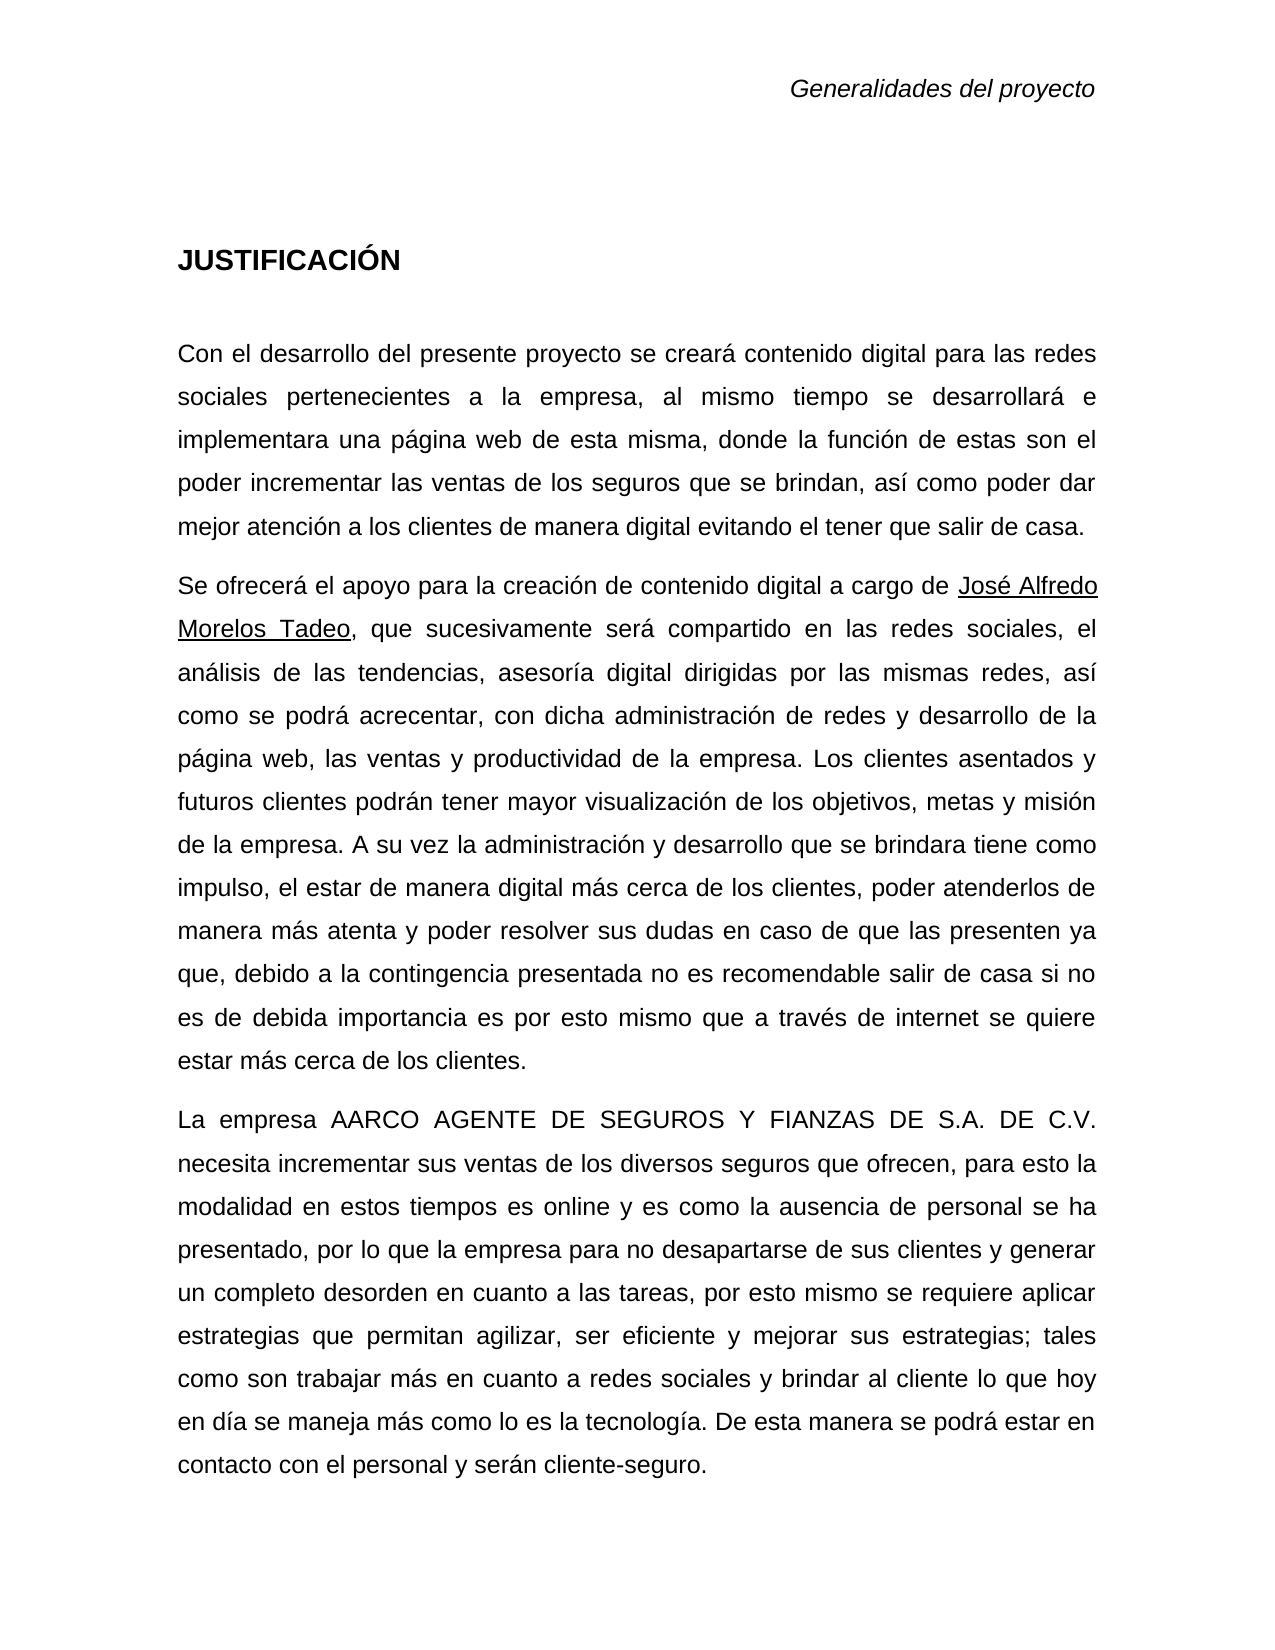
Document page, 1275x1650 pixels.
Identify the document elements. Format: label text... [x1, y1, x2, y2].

text Con el desarrollo del presente proyecto se creará contenido digital para las redes sociales pertenecientes a la empresa, al mismo tiempo se desarrollará e implementara una página web de esta misma, donde la función de estas son el poder incrementar las ventas de los seguros que se brindan, así como poder dar mejor atención a los clientes de manera digital evitando el tener que salir de casa. [177, 339, 1098, 540]
text La empresa AARCO AGENTE DE SEGUROS Y FIANZAS DE S.A. DE C.V. necesita incrementar sus ventas de los diversos seguros que ofrecen, para esto la modalidad en estos tiempos es online y es como la ausencia de personal se ha presentado, por lo que la empresa para no desapartarse de sus clientes y generar un completo desorden en cuanto a las tareas, por esto mismo se requiere aplicar estrategias que permitan agilizar, ser eficiente y mejorar sus estrategias; tales como son trabajar más en cuanto a redes sociales y brindar al cliente lo que hoy en día se maneja más como lo es la tecnología. De esta manera se podrá estar en contacto con el personal y serán cliente-seguro. [177, 1105, 1098, 1479]
subtitle JUSTIFICACIÓN [177, 243, 1098, 277]
text Se ofrecerá el apoyo para la creación de contenido digital a cargo de José Alfredo Morelos Tadeo, que sucesivamente será compartido en las redes sociales, el análisis de las tendencias, asesoría digital dirigidas por las mismas redes, así como se podrá acrecentar, con dicha administración de redes y desarrollo de la página web, las ventas y productividad de la empresa. Los clientes asentados y futuros clientes podrán tener mayor visualización de los objetivos, metas y misión de la empresa. A su vez la administración y desarrollo que se brindara tiene como impulso, el estar de manera digital más cerca de los clientes, poder atenderlos de manera más atenta y poder resolver sus dudas en caso de que las presenten ya que, debido a la contingencia presentada no es recomendable salir de casa si no es de debida importancia es por esto mismo que a través de internet se quiere estar más cerca de los clientes. [177, 571, 1098, 1074]
